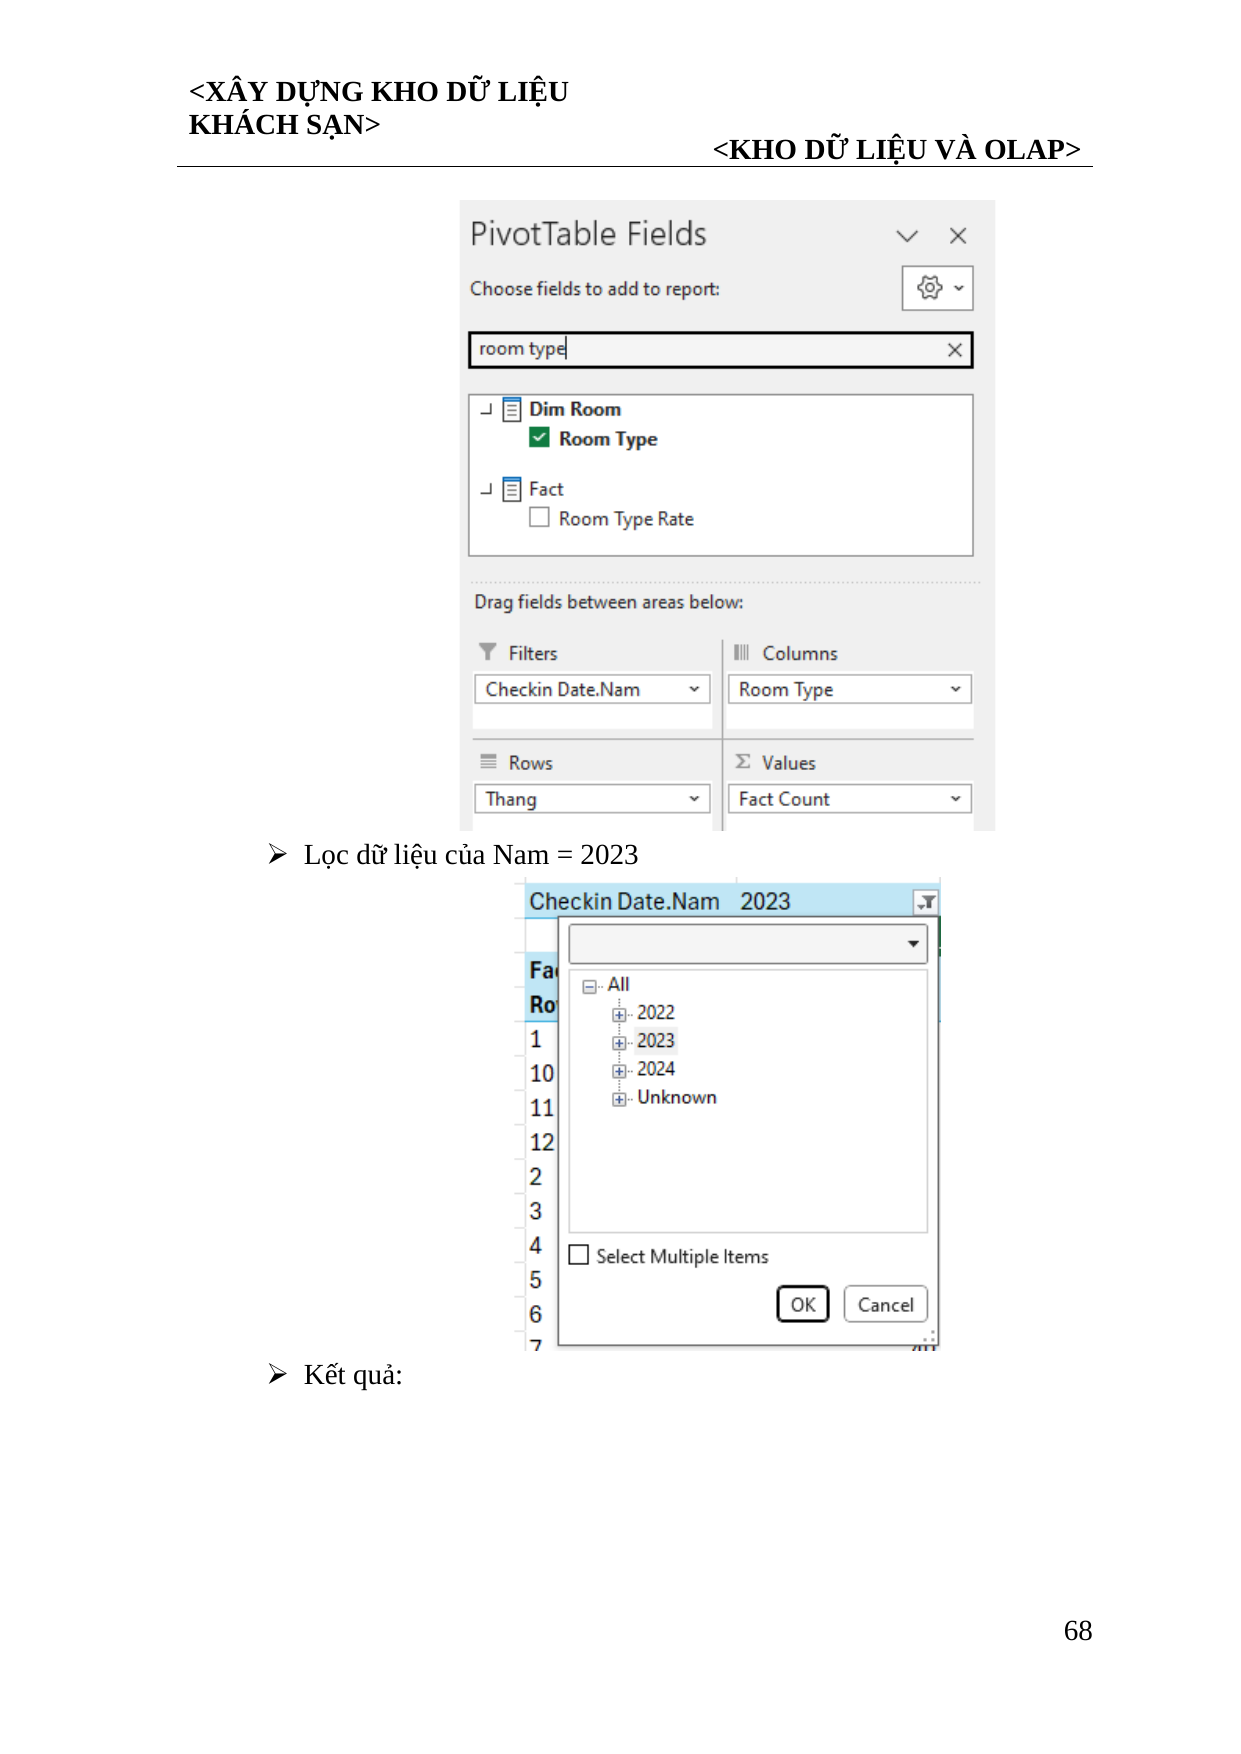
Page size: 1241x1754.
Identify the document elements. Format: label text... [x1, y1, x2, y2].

list Kết quả: [266, 1357, 1092, 1391]
list Lọc dữ liệu của Nam = 2023 [266, 837, 1092, 871]
picture [514, 877, 941, 1351]
picture [459, 200, 996, 831]
